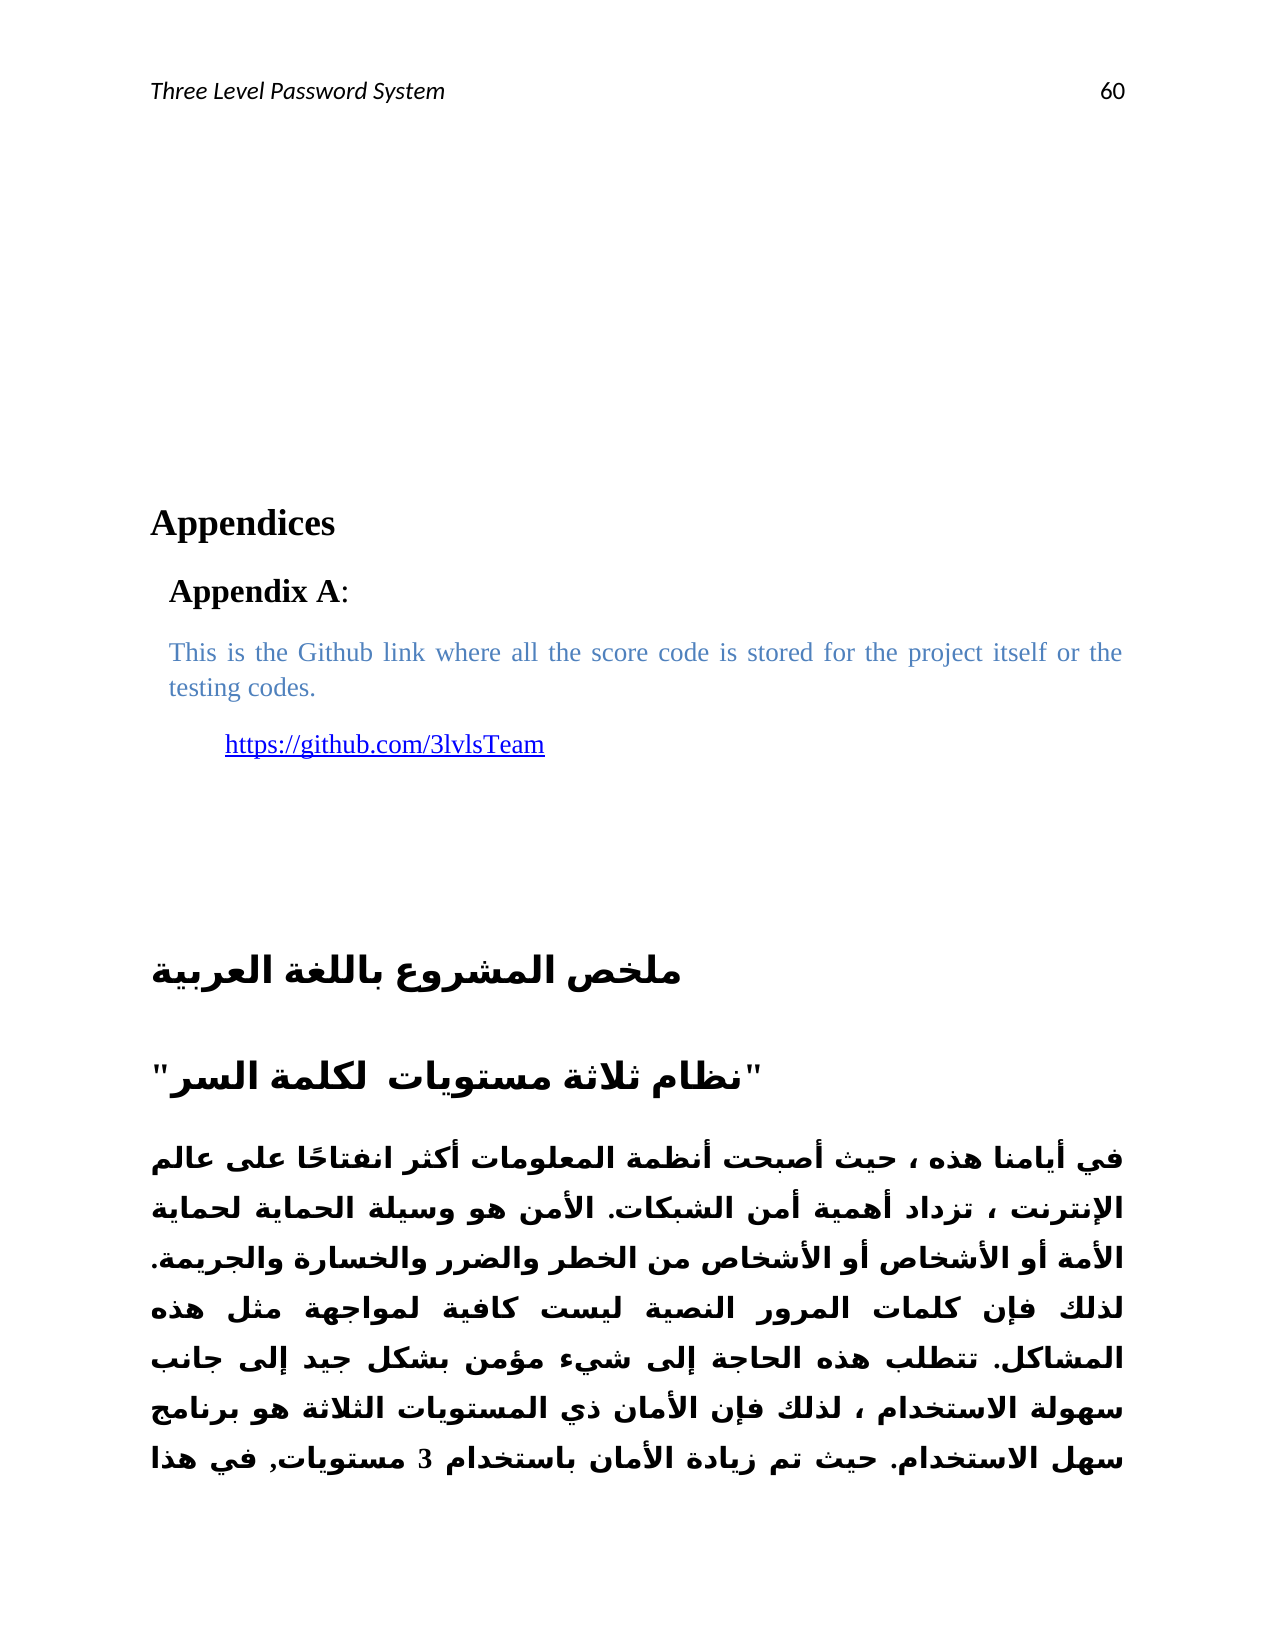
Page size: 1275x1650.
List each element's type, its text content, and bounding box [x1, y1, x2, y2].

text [150, 1124, 1125, 1474]
subtitle This is the Github link where all the score code is stored for the project itself or the testing codes. [169, 636, 1125, 703]
subtitle Appendix A: [169, 571, 1125, 609]
subtitle ملخص المشروع باللغة العربية [150, 949, 1125, 992]
subtitle https://github.com/3lvlsTeam [169, 728, 1125, 759]
subtitle Appendices [150, 500, 1125, 543]
text "نظام ثلاثة مستويات لكلمة السر" [150, 1054, 1125, 1097]
